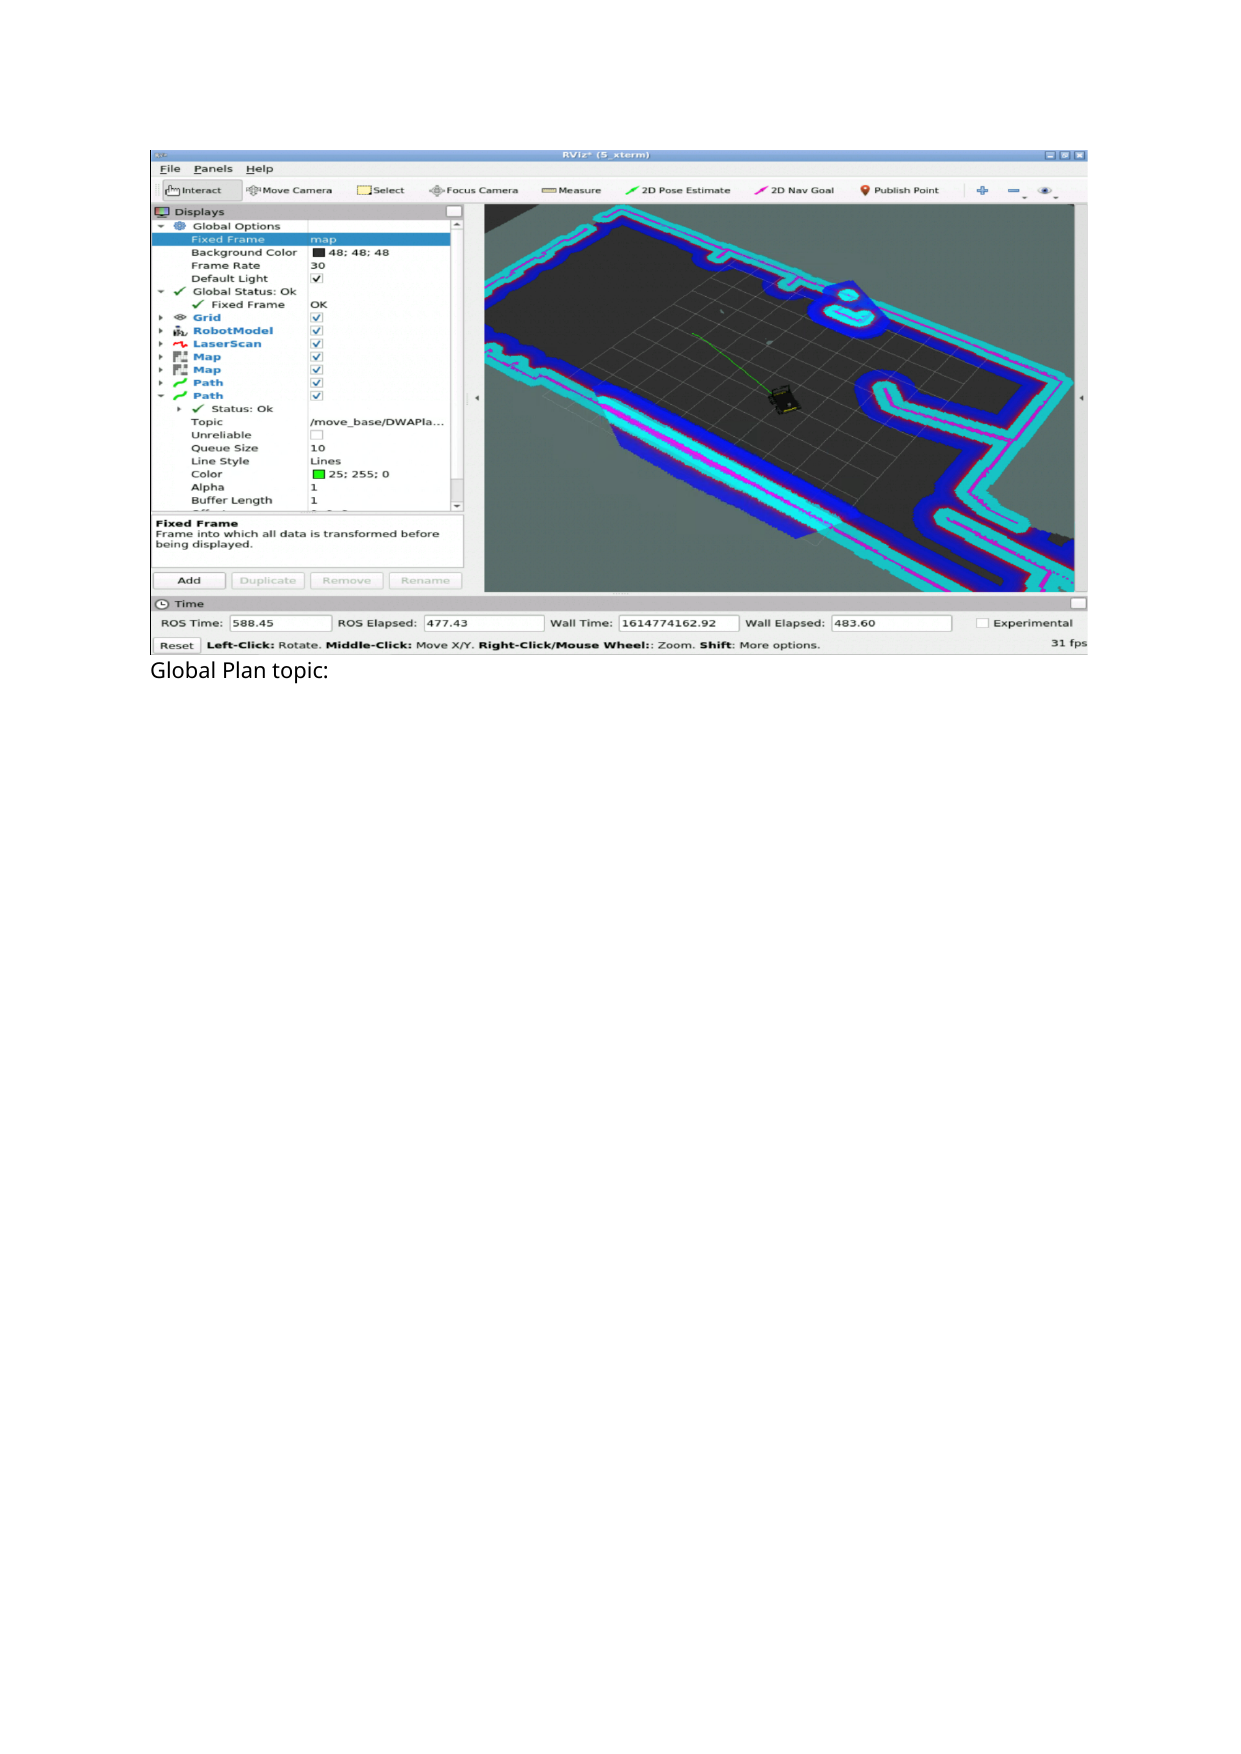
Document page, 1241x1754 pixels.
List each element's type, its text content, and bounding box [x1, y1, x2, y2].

picture [150, 150, 1088, 655]
text Global Plan topic: [150, 655, 1090, 684]
